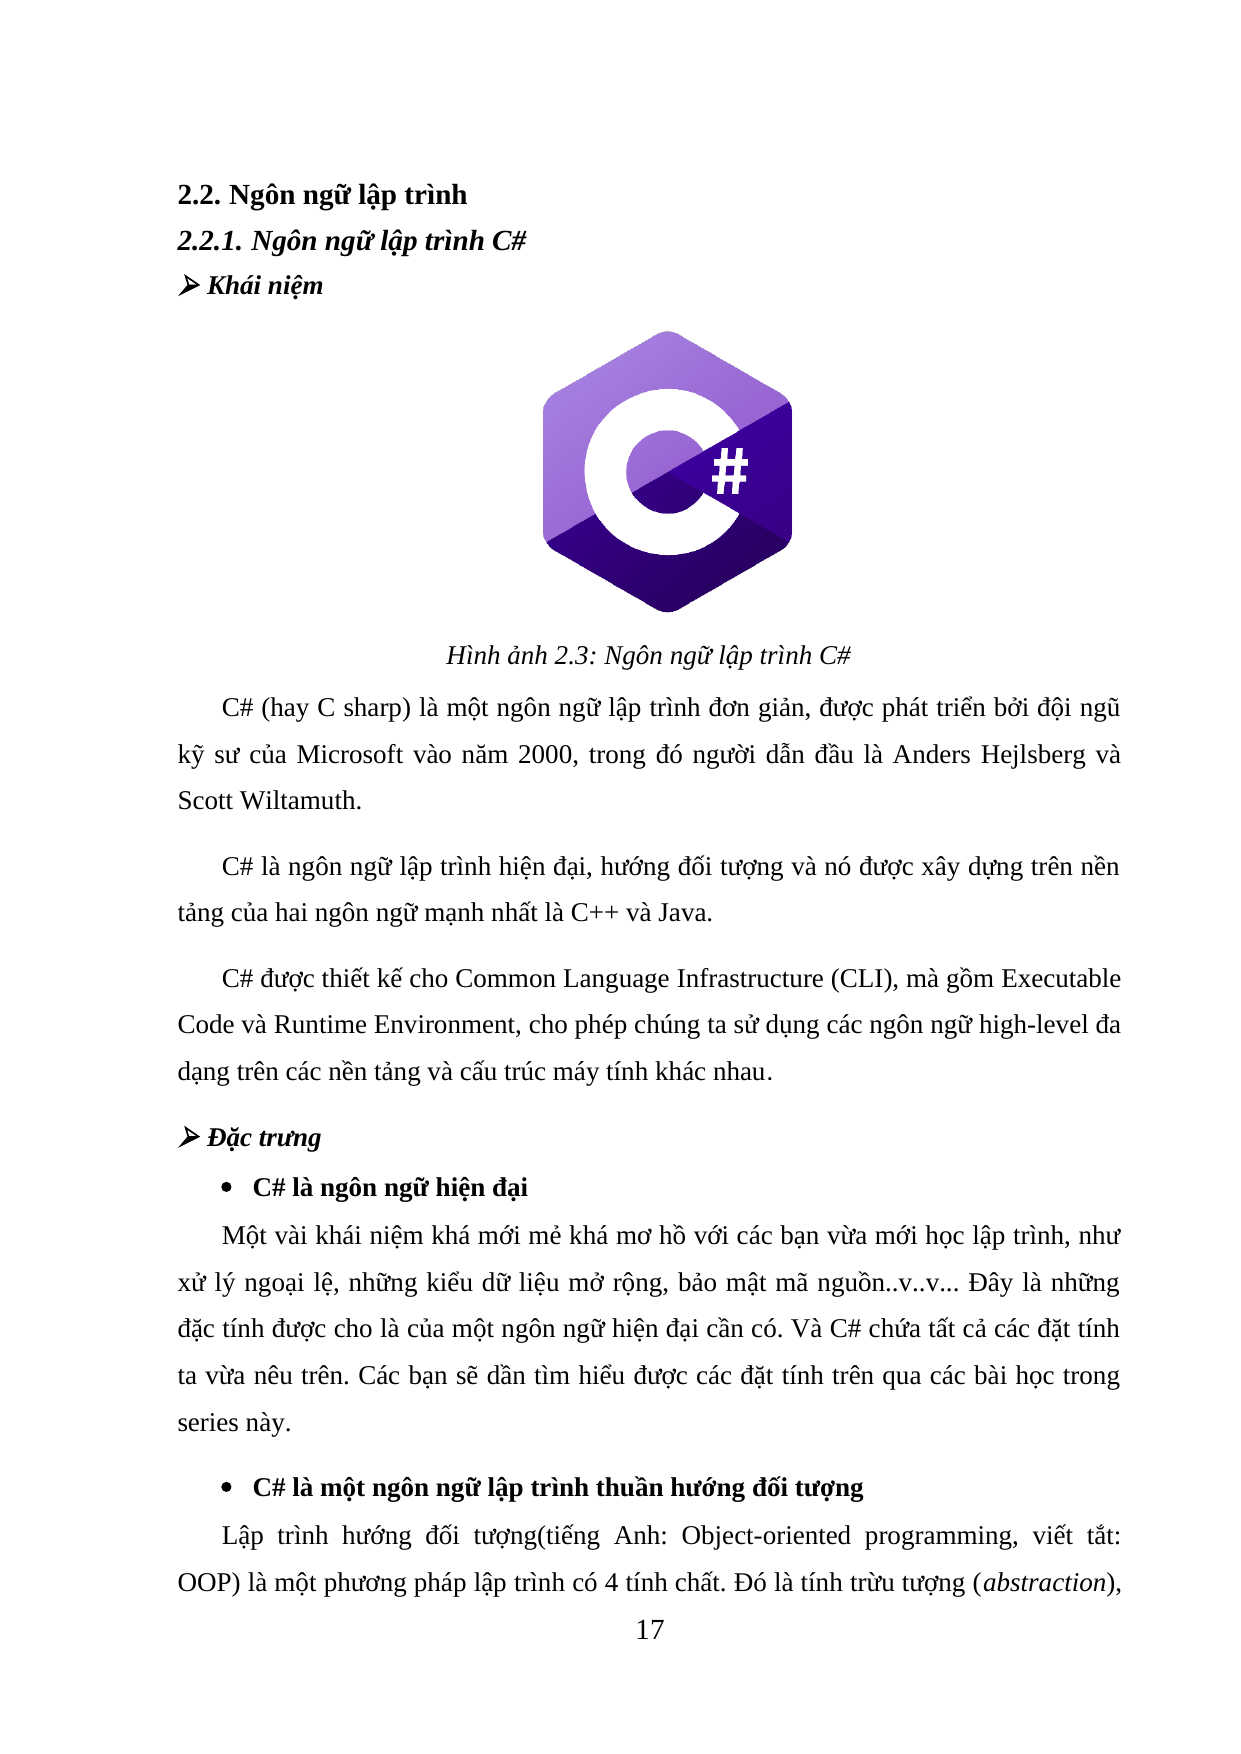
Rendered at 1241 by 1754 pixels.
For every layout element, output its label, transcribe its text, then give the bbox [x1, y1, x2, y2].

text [177, 1519, 1122, 1597]
text C# (hay C sharp) là một ngôn ngữ lập trình đơn giản, được phát triển bởi đội ngũ kỹ sư của Microsoft vào năm 2000, trong đó người dẫn đầu là Anders Hejlsberg và Scott Wiltamuth. [177, 691, 1122, 816]
list Ngôn ngữ lập trình [177, 177, 1122, 211]
list Ngôn ngữ lập trình C# [177, 223, 1122, 257]
list Khái niệm [177, 269, 1122, 301]
text Hình ảnh 2.3: Ngôn ngữ lập trình C# [177, 639, 1122, 670]
list C# là ngôn ngữ hiện đại [222, 1171, 1122, 1202]
list C# là một ngôn ngữ lập trình thuần hướng đối tượng [222, 1471, 1122, 1502]
text Một vài khái niệm khá mới mẻ khá mơ hồ với các bạn vừa mới học lập trình, như xử lý ngoại lệ, những kiểu dữ liệu mở rộng, bảo mật mã nguồn..v..v... Đây là những đặc tính được cho là của một ngôn ngữ hiện đại cần có. Và C# chứa tất cả các đặt tính ta vừa nêu trên. Các bạn sẽ dần tìm hiểu được các đặt tính trên qua các bài học trong series này. [177, 1219, 1122, 1437]
picture [396, 319, 933, 621]
list Đặc trưng [177, 1121, 1122, 1152]
text C# được thiết kế cho Common Language Infrastructure (CLI), mà gồm Executable Code và Runtime Environment, cho phép chúng ta sử dụng các ngôn ngữ high-level đa dạng trên các nền tảng và cấu trúc máy tính khác nhau. [177, 962, 1122, 1087]
text C# là ngôn ngữ lập trình hiện đại, hướng đối tượng và nó được xây dựng trên nền tảng của hai ngôn ngữ mạnh nhất là C++ và Java. [177, 850, 1122, 928]
